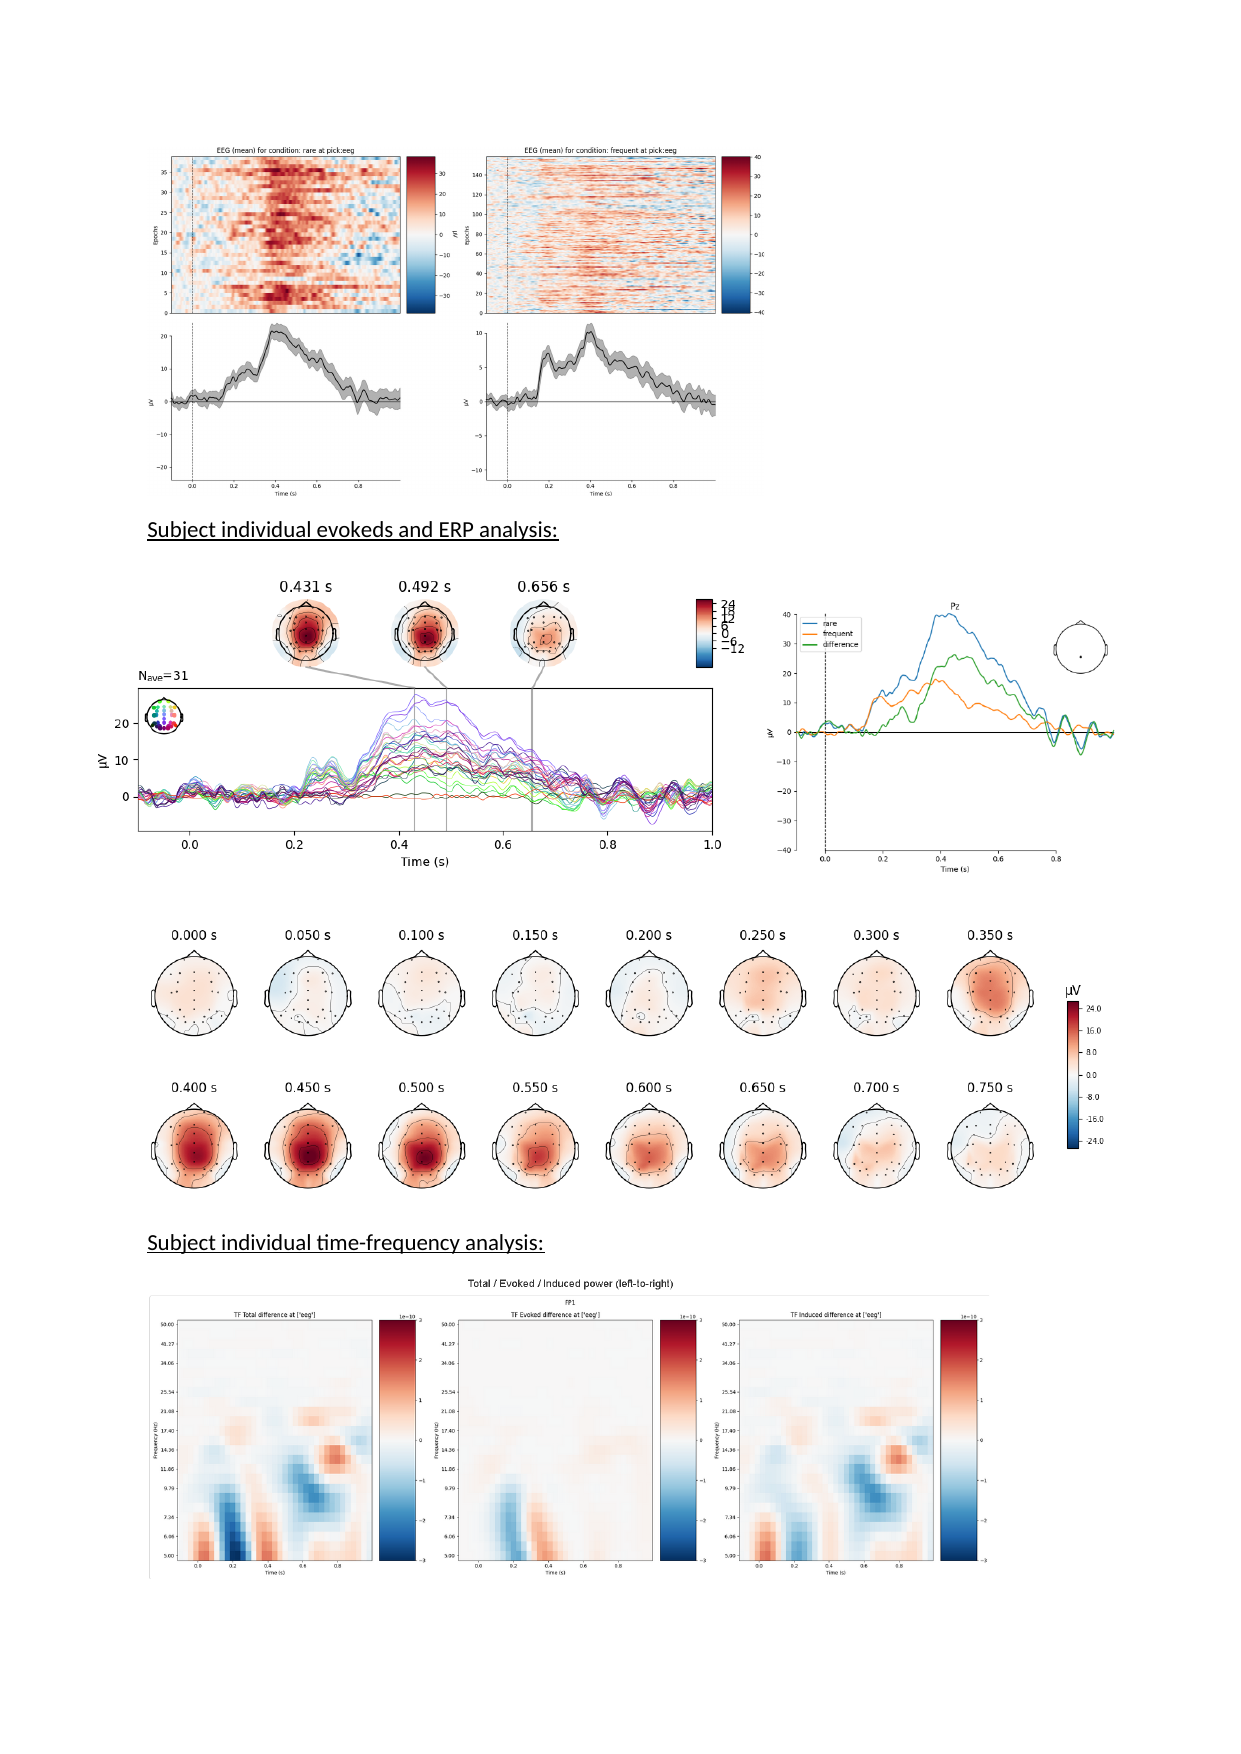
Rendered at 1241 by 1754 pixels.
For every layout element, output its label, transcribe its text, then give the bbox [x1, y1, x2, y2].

picture [147, 147, 765, 496]
picture [87, 575, 754, 877]
picture [147, 1274, 990, 1579]
picture [142, 913, 1118, 1209]
text Subject individual evokeds and ERP analysis: [147, 515, 1122, 543]
